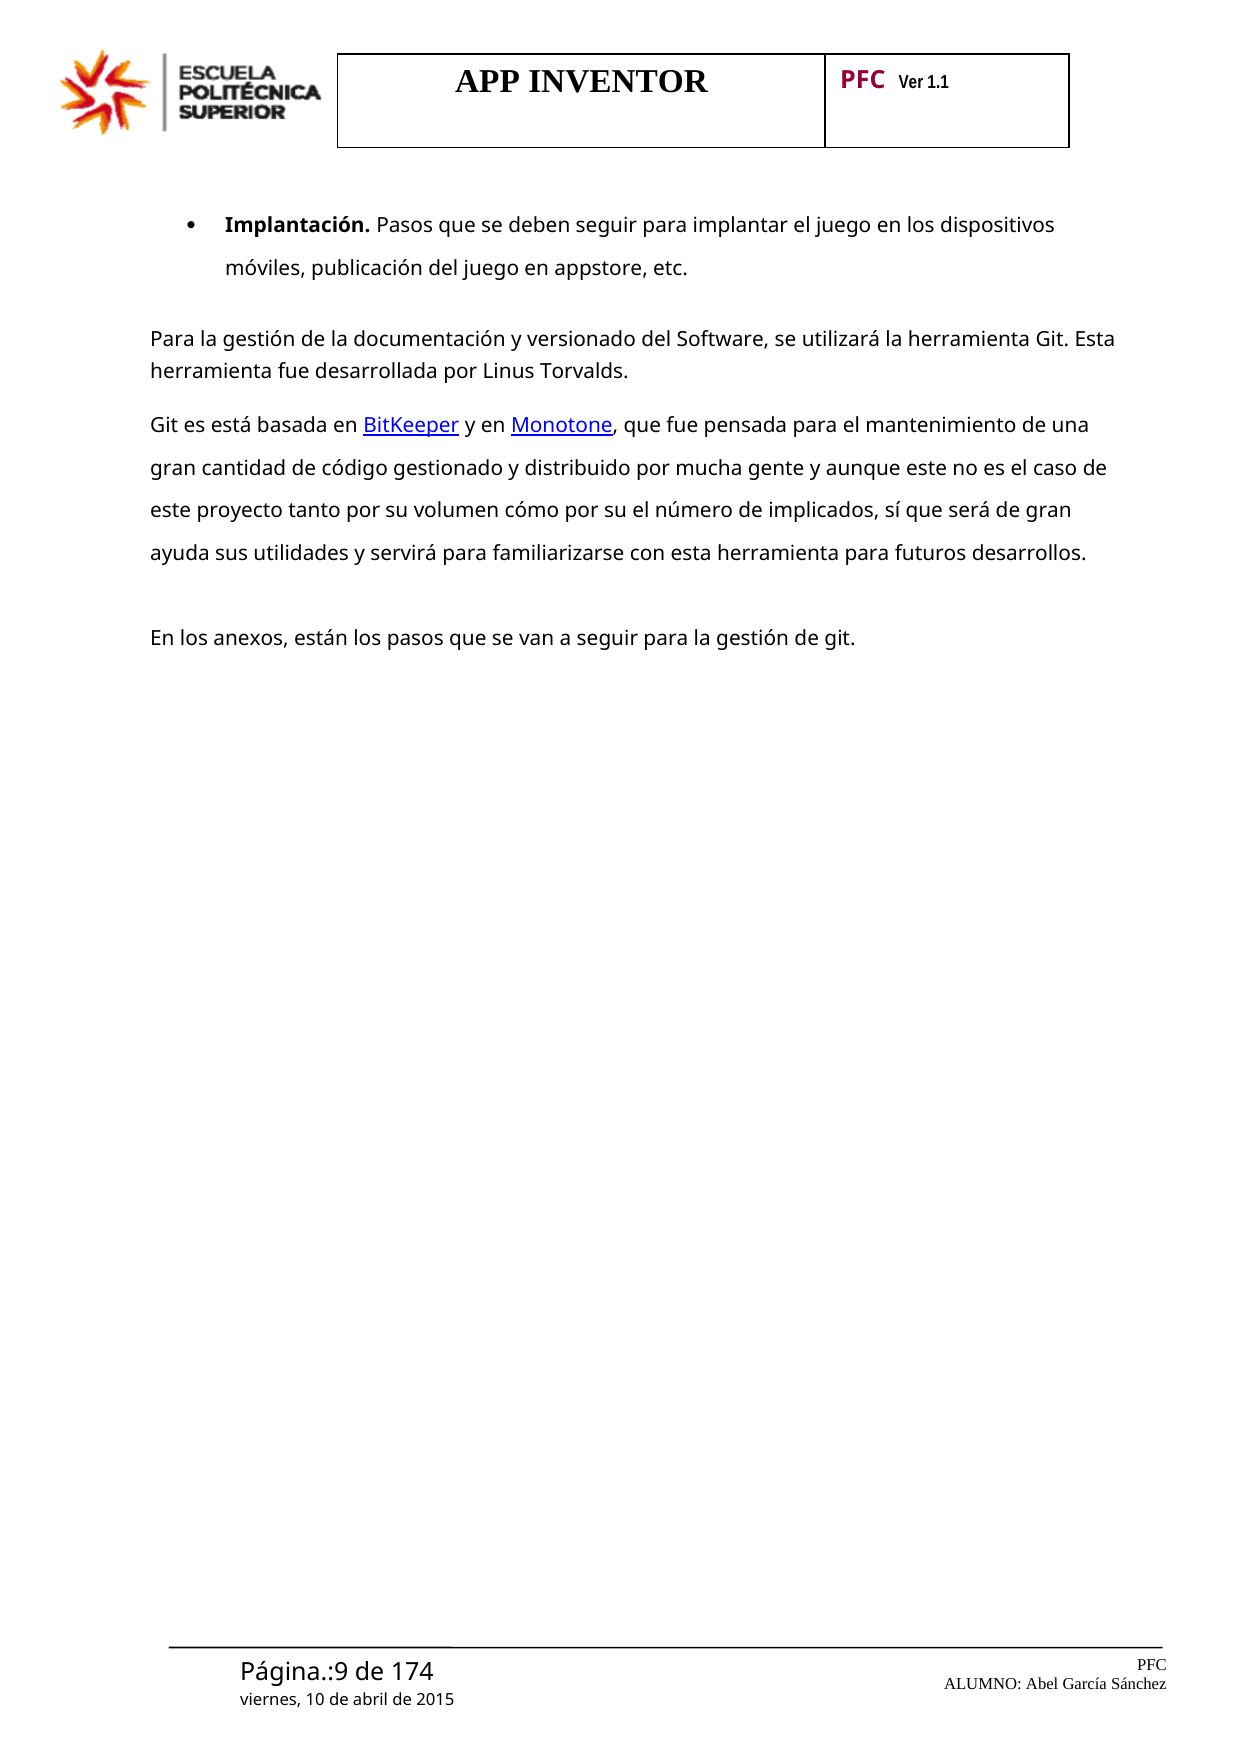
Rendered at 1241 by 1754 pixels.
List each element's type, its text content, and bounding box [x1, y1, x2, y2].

text En los anexos, están los pasos que se van a seguir para la gestión de git. [150, 623, 1125, 651]
picture [60, 43, 323, 146]
text Git es está basada en BitKeeper y en Monotone, que fue pensada para el mantenimiento de una gran cantidad de código gestionado y distribuido por mucha gente y aunque este no es el caso de este proyecto tanto por su volumen cómo por su el número de implicados, sí que será de gran ayuda sus utilidades y servirá para familiarizarse con esta herramienta para futuros desarrollos. [150, 410, 1125, 566]
text Para la gestión de la documentación y versionado del Software, se utilizará la herramienta Git. Esta herramienta fue desarrollada por Linus Torvalds. [150, 324, 1125, 385]
list Implantación. Pasos que se deben seguir para implantar el juego en los dispositivos móviles, publicación del juego en appstore, etc. [187, 210, 1125, 281]
